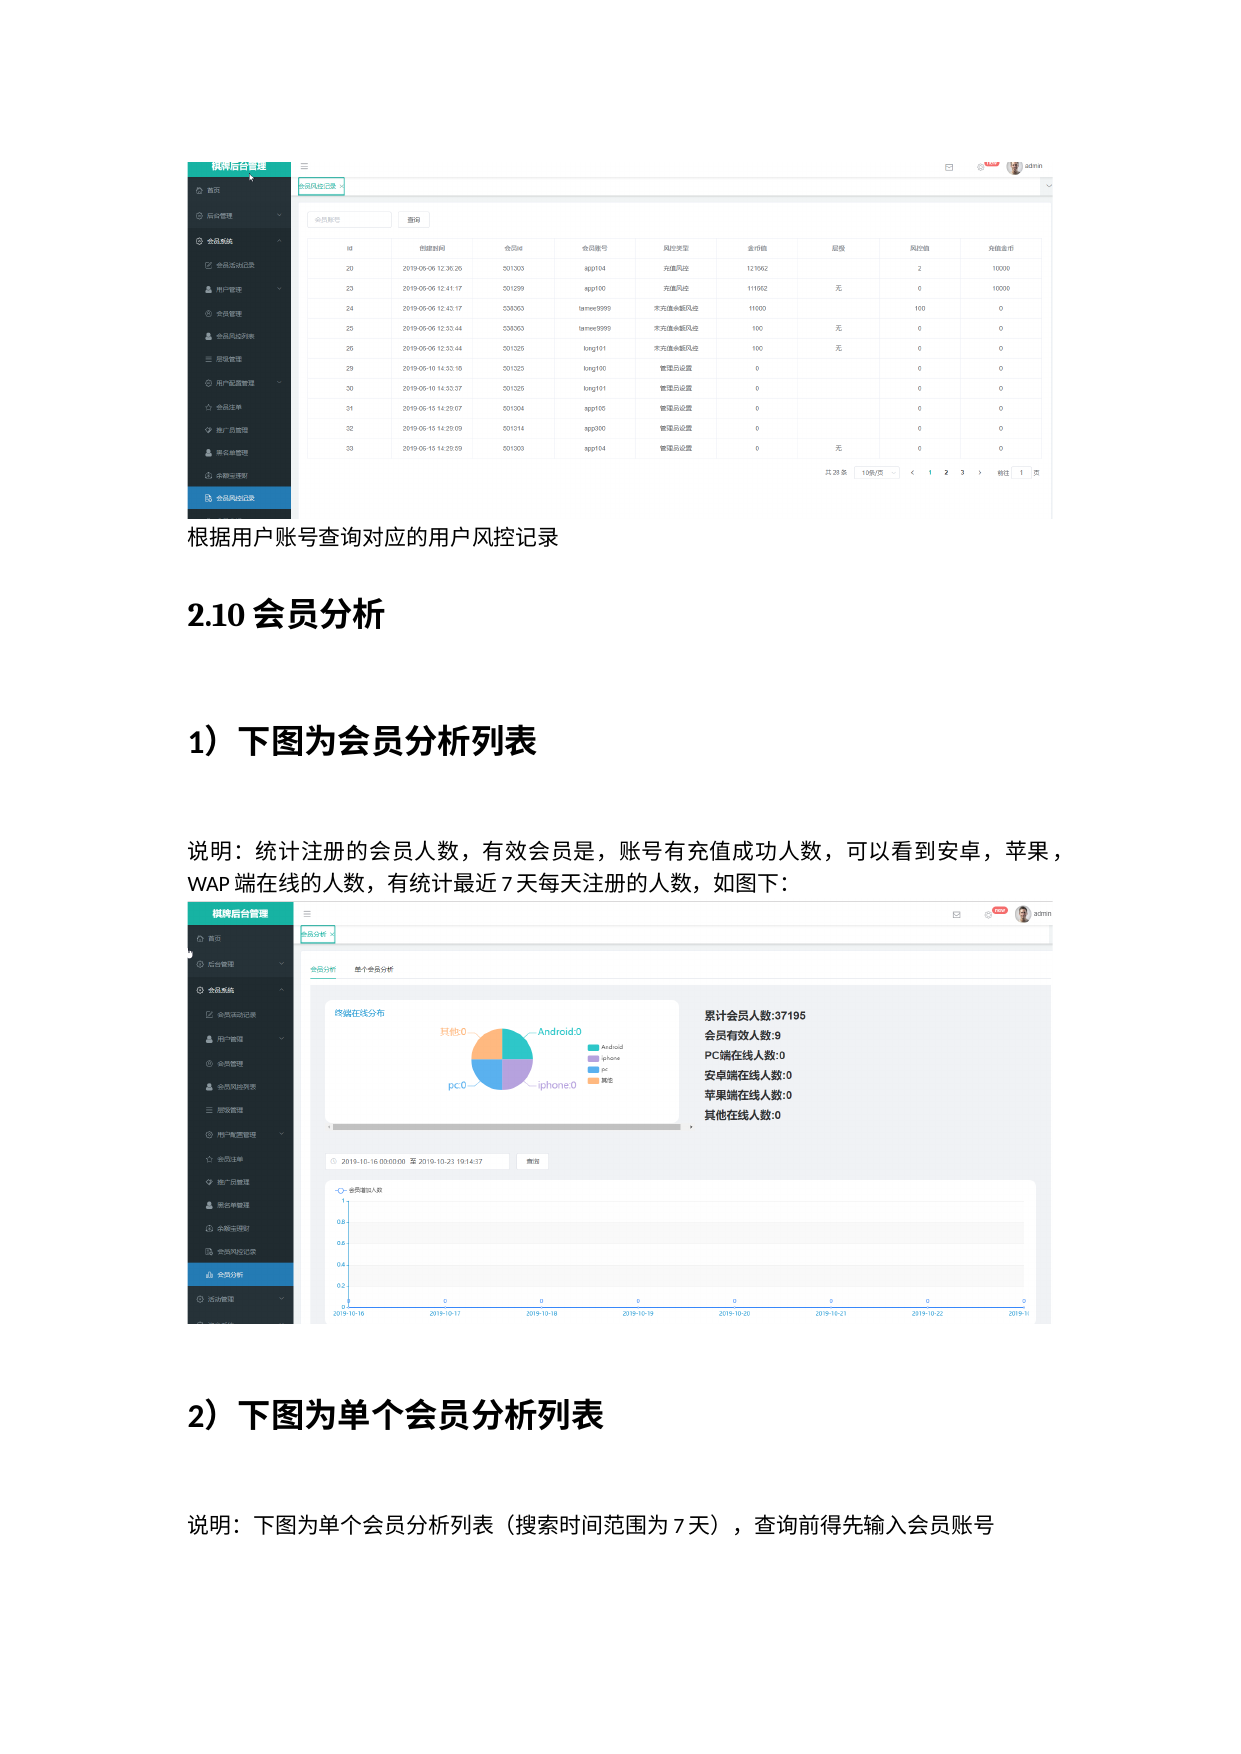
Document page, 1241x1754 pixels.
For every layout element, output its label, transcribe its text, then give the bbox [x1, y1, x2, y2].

text 根据用户账号查询对应的用户风控记录 [187, 519, 1053, 552]
text 说明：下图为单个会员分析列表（搜索时间范围为7天），查询前得先输入会员账号 [187, 1508, 1053, 1540]
picture [187, 162, 1053, 519]
picture [187, 898, 1053, 1324]
subtitle 1）下图为会员分析列表 [187, 706, 1053, 771]
subtitle 2）下图为单个会员分析列表 [187, 1381, 1053, 1446]
subtitle 2.10 会员分析 [187, 579, 1053, 644]
text 说明：统计注册的会员人数，有效会员是，账号有充值成功人数，可以看到安卓，苹果，WAP端在线的人数，有统计最近7天每天注册的人数，如图下： [187, 833, 1053, 898]
